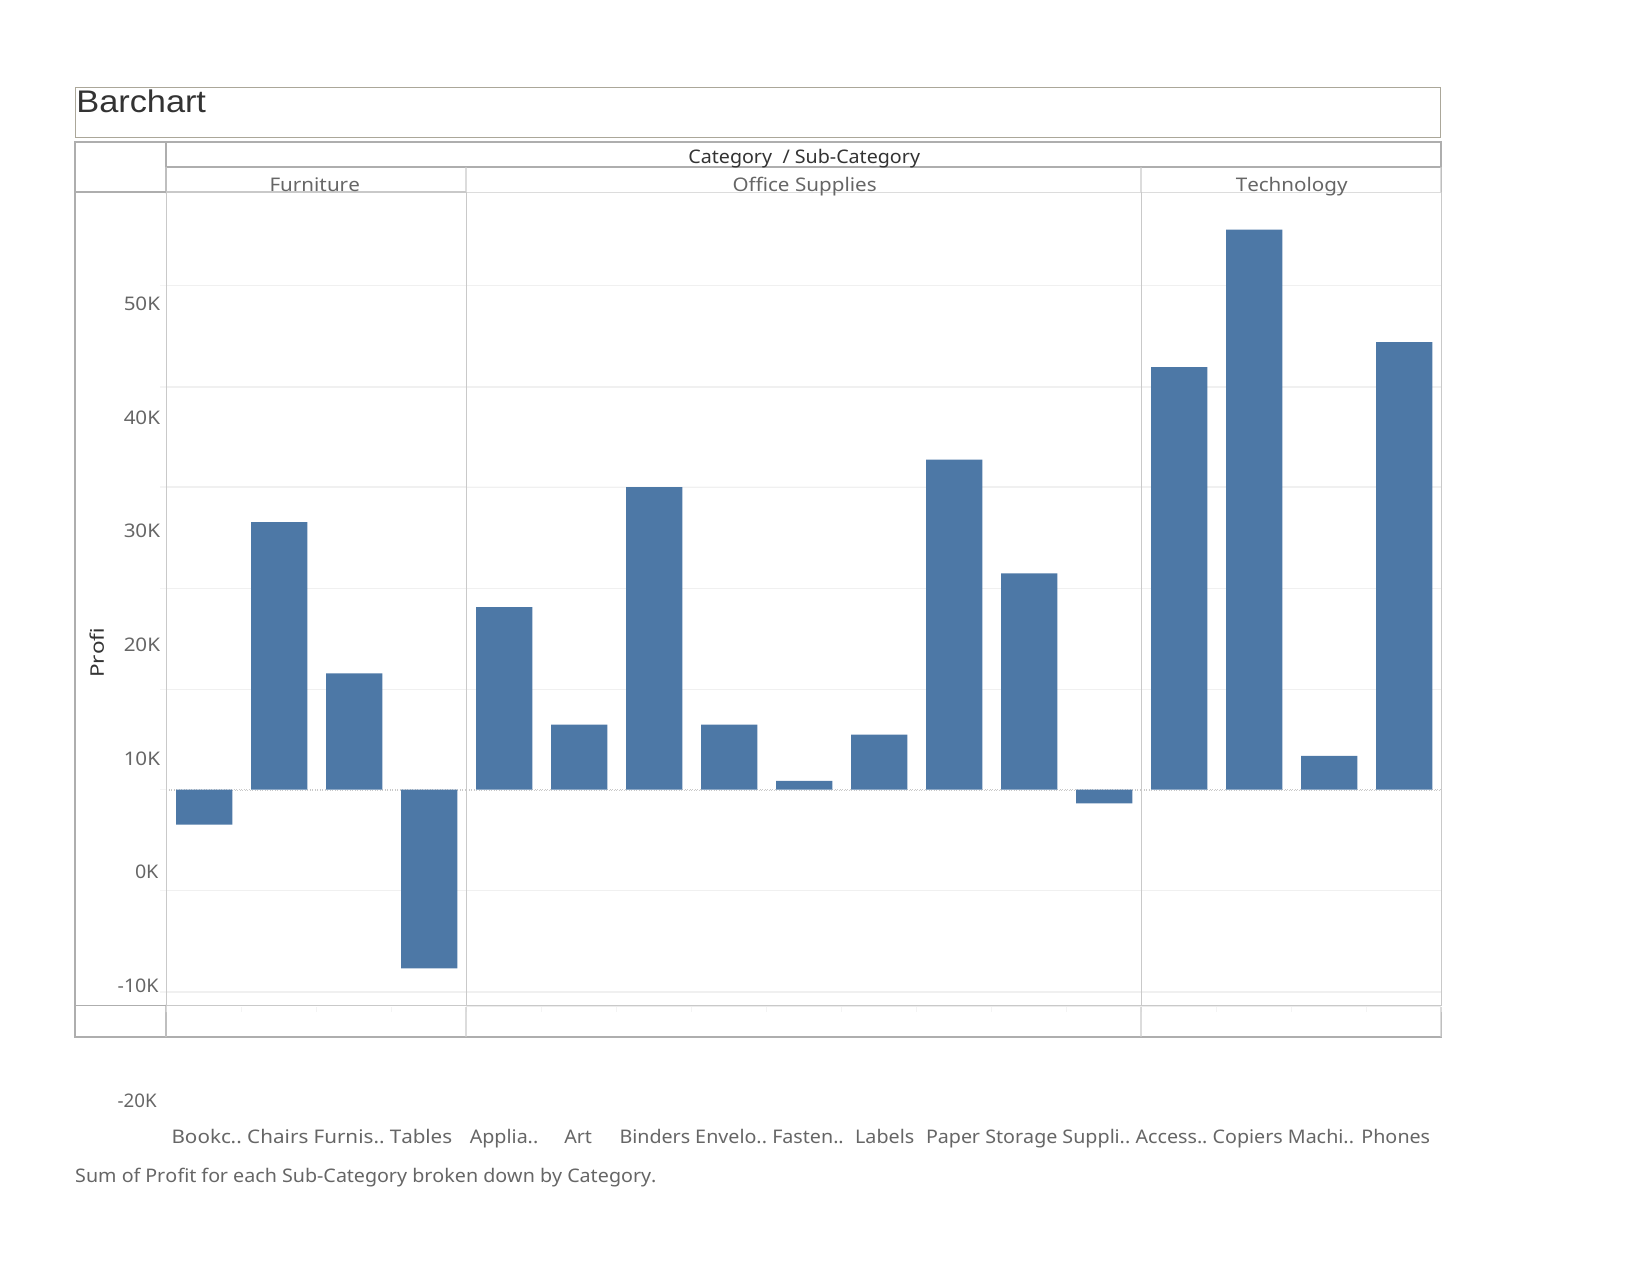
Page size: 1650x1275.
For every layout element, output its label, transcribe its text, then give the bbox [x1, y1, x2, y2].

text 50K [123, 290, 1598, 316]
text Furniture Oﬃce Supplies Technology [259, 171, 1357, 197]
subtitle Barchart [76, 83, 212, 119]
text Category / Sub-Category [259, 143, 1349, 169]
text 0K [135, 858, 1598, 884]
text -10K [117, 973, 1598, 998]
text 40K [123, 404, 1598, 430]
text Applia.. Art Binders Envelo.. Fasten.. Labels Paper Storage Suppli.. Access.. Copiers Machi.. Phones [469, 1123, 1598, 1149]
text -20K [117, 1087, 157, 1113]
text 30K [123, 517, 1598, 543]
text 20K [123, 632, 1598, 657]
text 10K [123, 746, 1598, 771]
text Bookc.. Chairs Furnis.. Tables [171, 1123, 456, 1149]
text Sum of Proﬁt for each Sub-Category broken down by Category. [75, 1162, 1598, 1188]
